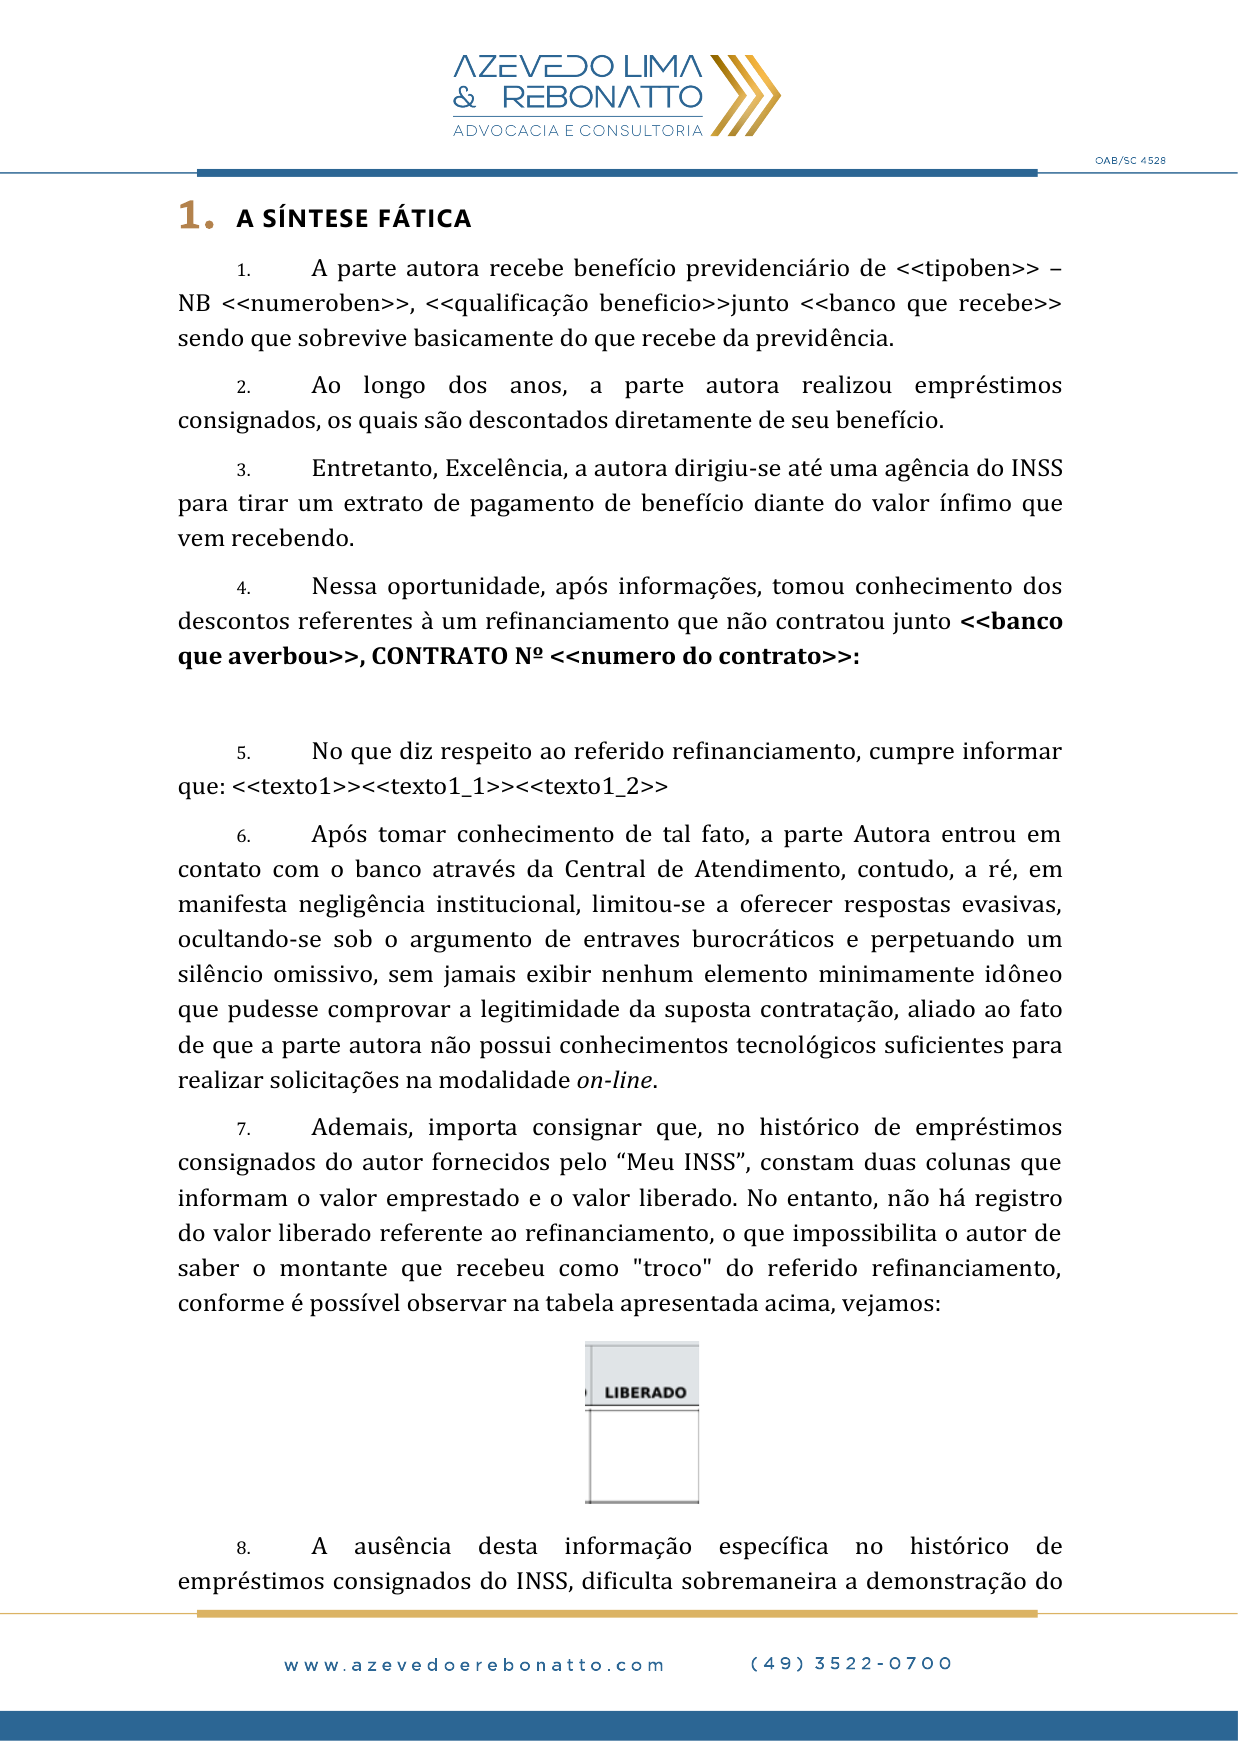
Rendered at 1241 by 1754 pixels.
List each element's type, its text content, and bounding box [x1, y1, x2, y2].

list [177, 1531, 1063, 1595]
list Entretanto, Excelência, a autora dirigiu-se até uma agência do INSS para tirar um extrato de pagamento de benefício diante do valor ínfimo que vem recebendo. [177, 453, 1063, 552]
list Após tomar conhecimento de tal fato, a parte Autora entrou em contato com o banco através da Central de Atendimento, contudo, a ré, em manifesta negligência institucional, limitou-se a oferecer respostas evasivas, ocultando-se sob o argumento de entraves burocráticos e perpetuando um silêncio omissivo, sem jamais exibir nenhum elemento minimamente idôneo que pudesse comprovar a legitimidade da suposta contratação, aliado ao fato de que a parte autora não possui conhecimentos tecnológicos suficientes para realizar solicitações na modalidade on-line. [177, 819, 1063, 1094]
list Ademais, importa consignar que, no histórico de empréstimos consignados do autor fornecidos pelo “Meu INSS”, constam duas colunas que informam o valor emprestado e o valor liberado. No entanto, não há registro do valor liberado referente ao refinanciamento, o que impossibilita o autor de saber o montante que recebeu como "troco" do referido refinanciamento, conforme é possível observar na tabela apresentada acima, vejamos: [177, 1112, 1063, 1317]
list Nessa oportunidade, após informações, tomou conhecimento dos descontos referentes à um refinanciamento que não contratou junto <<banco que averbou>>, CONTRATO Nº <<numero do contrato>>: [177, 571, 1063, 670]
text A SÍNTESE FÁTICA [177, 177, 1063, 240]
picture [0, 0, 1238, 1741]
list No que diz respeito ao referido refinanciamento, cumpre informar que: <<texto1>><<texto1_1>><<texto1_2>> [177, 736, 1063, 800]
list A parte autora recebe benefício previdenciário de <<tipoben>> – NB <<numeroben>>, <<qualificação beneficio>>junto <<banco que recebe>> sendo que sobrevive basicamente do que recebe da previdência. [177, 252, 1063, 352]
list Ao longo dos anos, a parte autora realizou empréstimos consignados, os quais são descontados diretamente de seu benefício. [177, 370, 1063, 434]
